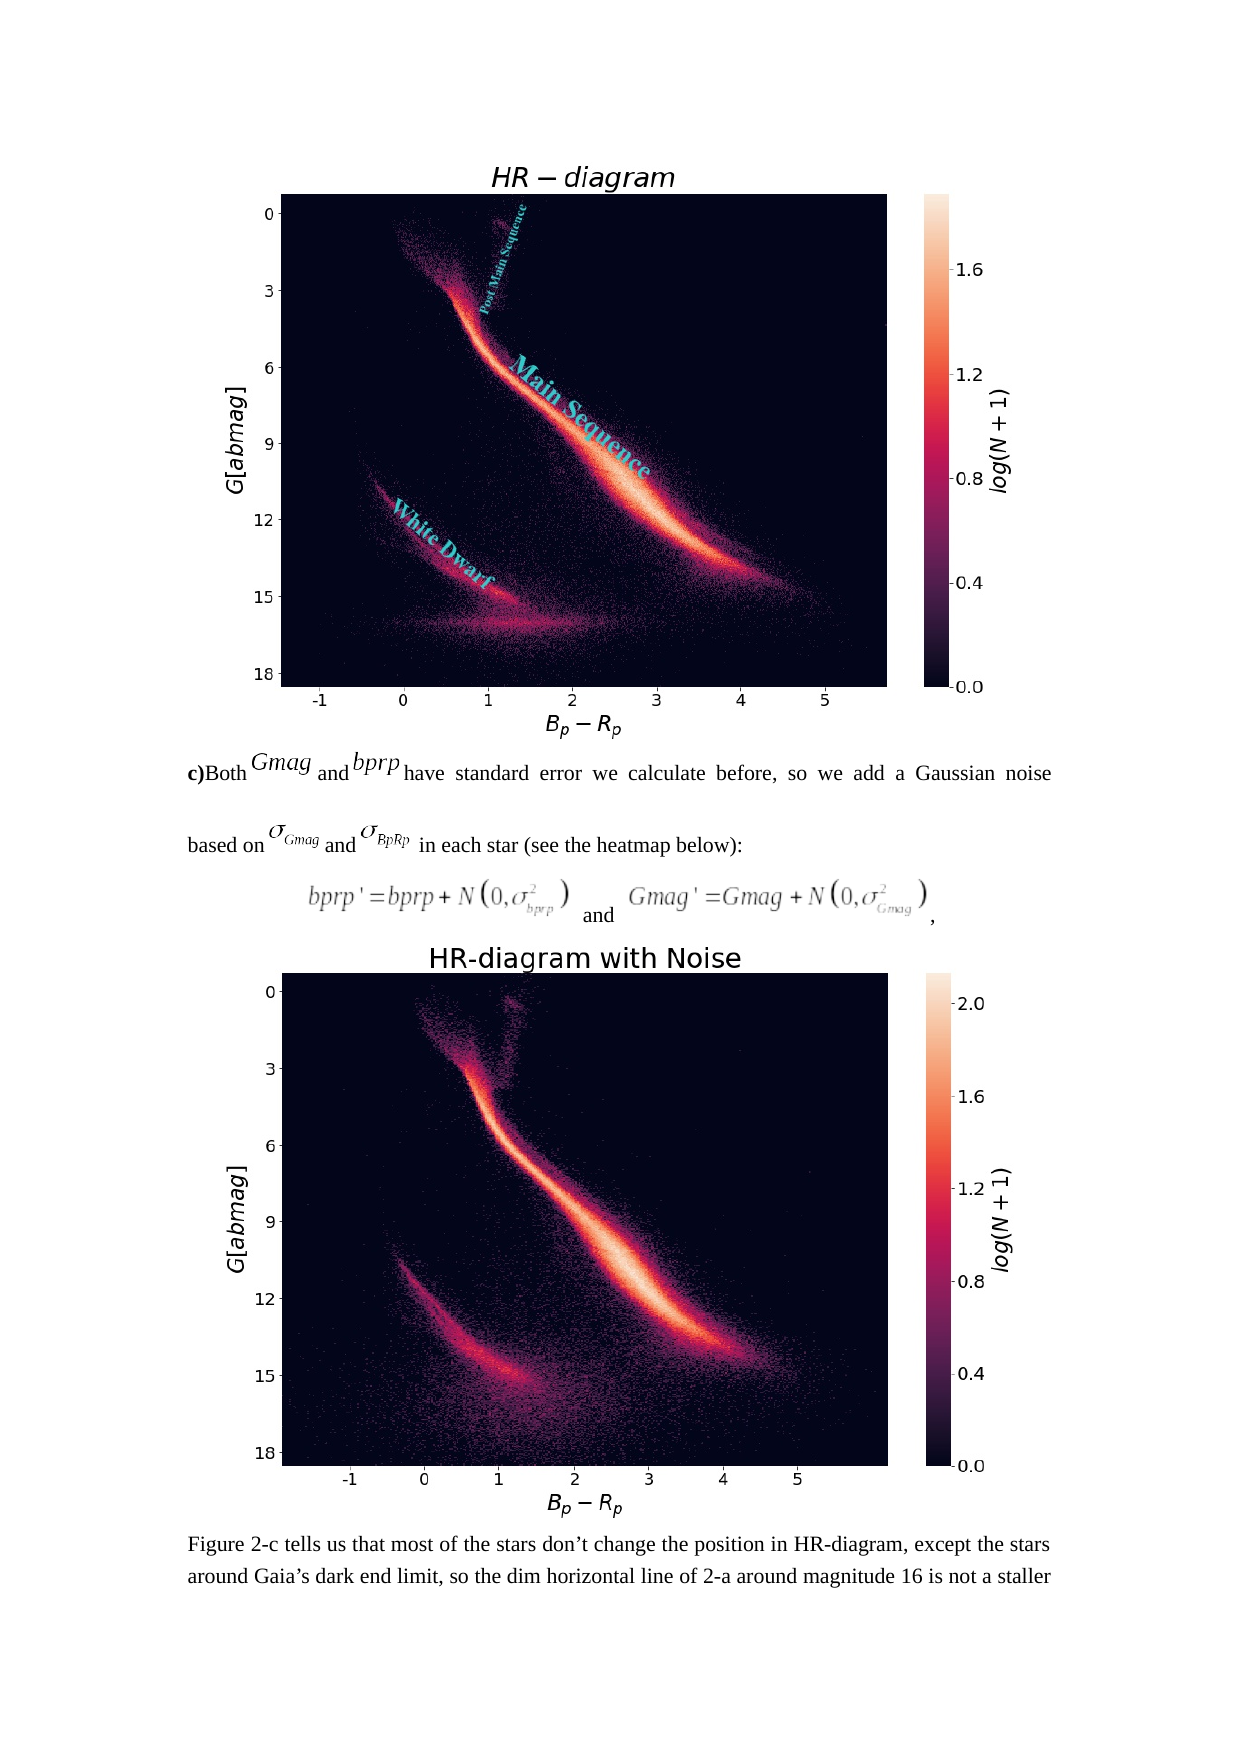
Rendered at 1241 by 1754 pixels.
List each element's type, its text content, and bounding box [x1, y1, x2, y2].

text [187, 1527, 1053, 1592]
picture [223, 942, 1017, 1523]
text and , [187, 877, 1053, 942]
text c)Bothandhave standard error we calculate before, so we add a Gaussian noise based onand in each star (see the heatmap below): [187, 747, 1053, 877]
picture [222, 162, 1018, 741]
